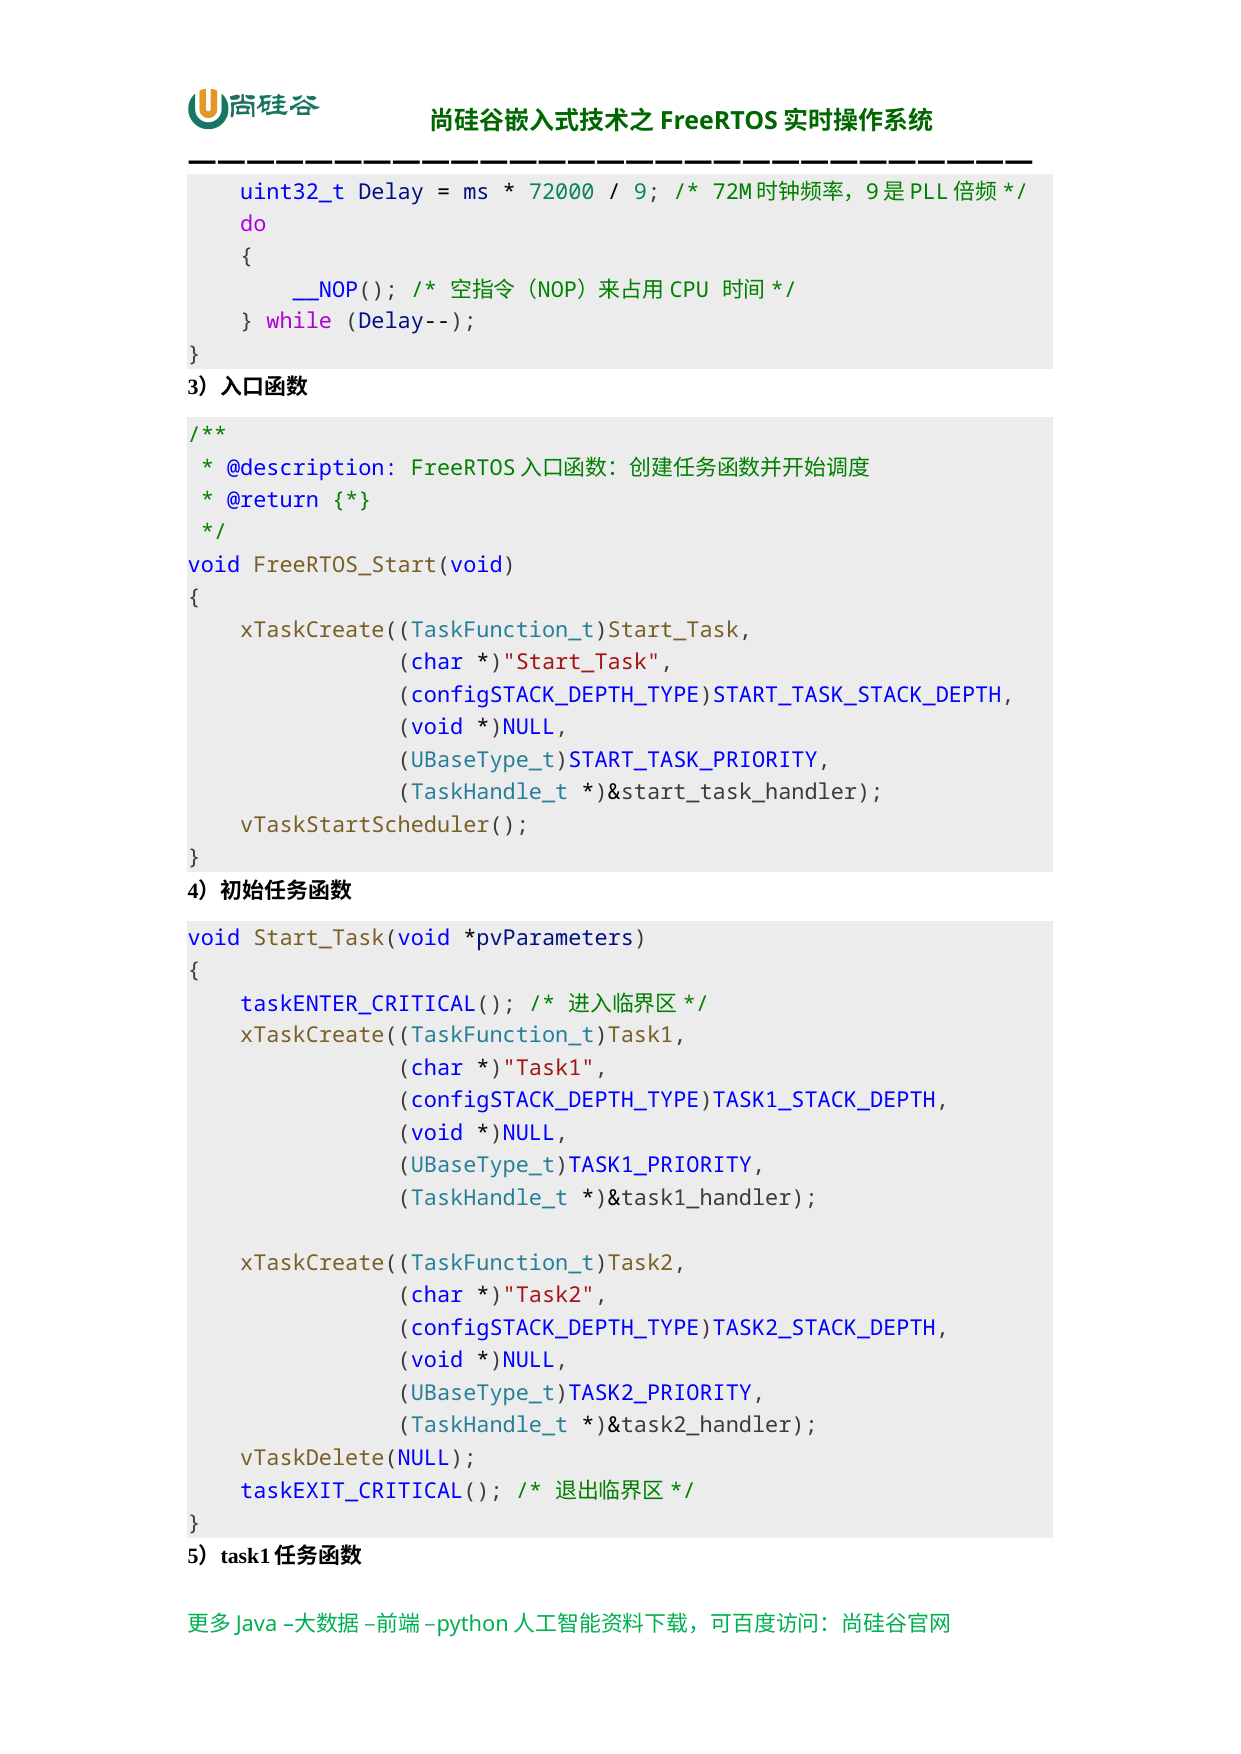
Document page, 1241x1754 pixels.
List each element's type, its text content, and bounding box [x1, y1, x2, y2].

text * @description: FreeRTOS入口函数：创建任务函数并开始调度 [187, 450, 1053, 482]
text } [187, 840, 1053, 872]
text 入口函数 [187, 369, 1053, 401]
text (void *)NULL, [187, 1343, 1053, 1376]
text vTaskDelete(NULL); [187, 1441, 1053, 1473]
text uint32_t Delay = ms * 72000 / 9; /* 72M时钟频率，9是PLL倍频 */ [187, 174, 1053, 206]
text (void *)NULL, [187, 710, 1053, 742]
text } while (Delay--); [187, 304, 1053, 336]
text */ [187, 515, 1053, 547]
text task1任务函数 [187, 1538, 1053, 1571]
text (UBaseType_t)TASK1_PRIORITY, [187, 1148, 1053, 1181]
text (char *)"Task1", [187, 1051, 1053, 1083]
text void Start_Task(void *pvParameters) [187, 921, 1053, 953]
text { [187, 953, 1053, 986]
text 初始任务函数 [187, 872, 1053, 905]
text (TaskHandle_t *)&task2_handler); [187, 1408, 1053, 1441]
text (char *)"Task2", [187, 1278, 1053, 1311]
text (TaskHandle_t *)&task1_handler); [187, 1181, 1053, 1213]
text /** [187, 417, 1053, 450]
text taskEXIT_CRITICAL(); /* 退出临界区 */ [187, 1473, 1053, 1506]
text (char *)"Start_Task", [187, 645, 1053, 677]
text do [187, 206, 1053, 239]
text taskENTER_CRITICAL(); /* 进入临界区 */ [187, 986, 1053, 1018]
text (TaskHandle_t *)&start_task_handler); [187, 775, 1053, 807]
text { [187, 239, 1053, 271]
text * @return {*} [187, 482, 1053, 515]
text { [187, 580, 1053, 612]
text } [187, 1506, 1053, 1538]
text xTaskCreate((TaskFunction_t)Task1, [187, 1018, 1053, 1051]
text } [187, 336, 1053, 369]
text (configSTACK_DEPTH_TYPE)TASK1_STACK_DEPTH, [187, 1083, 1053, 1116]
text __NOP(); /* 空指令（NOP）来占用 CPU 时间 */ [187, 271, 1053, 304]
text xTaskCreate((TaskFunction_t)Start_Task, [187, 612, 1053, 645]
picture [187, 88, 321, 130]
text (void *)NULL, [187, 1116, 1053, 1148]
text (configSTACK_DEPTH_TYPE)START_TASK_STACK_DEPTH, [187, 677, 1053, 710]
text vTaskStartScheduler(); [187, 807, 1053, 840]
text void FreeRTOS_Start(void) [187, 547, 1053, 580]
text xTaskCreate((TaskFunction_t)Task2, [187, 1246, 1053, 1278]
text (configSTACK_DEPTH_TYPE)TASK2_STACK_DEPTH, [187, 1311, 1053, 1343]
text (UBaseType_t)START_TASK_PRIORITY, [187, 742, 1053, 775]
text (UBaseType_t)TASK2_PRIORITY, [187, 1376, 1053, 1408]
